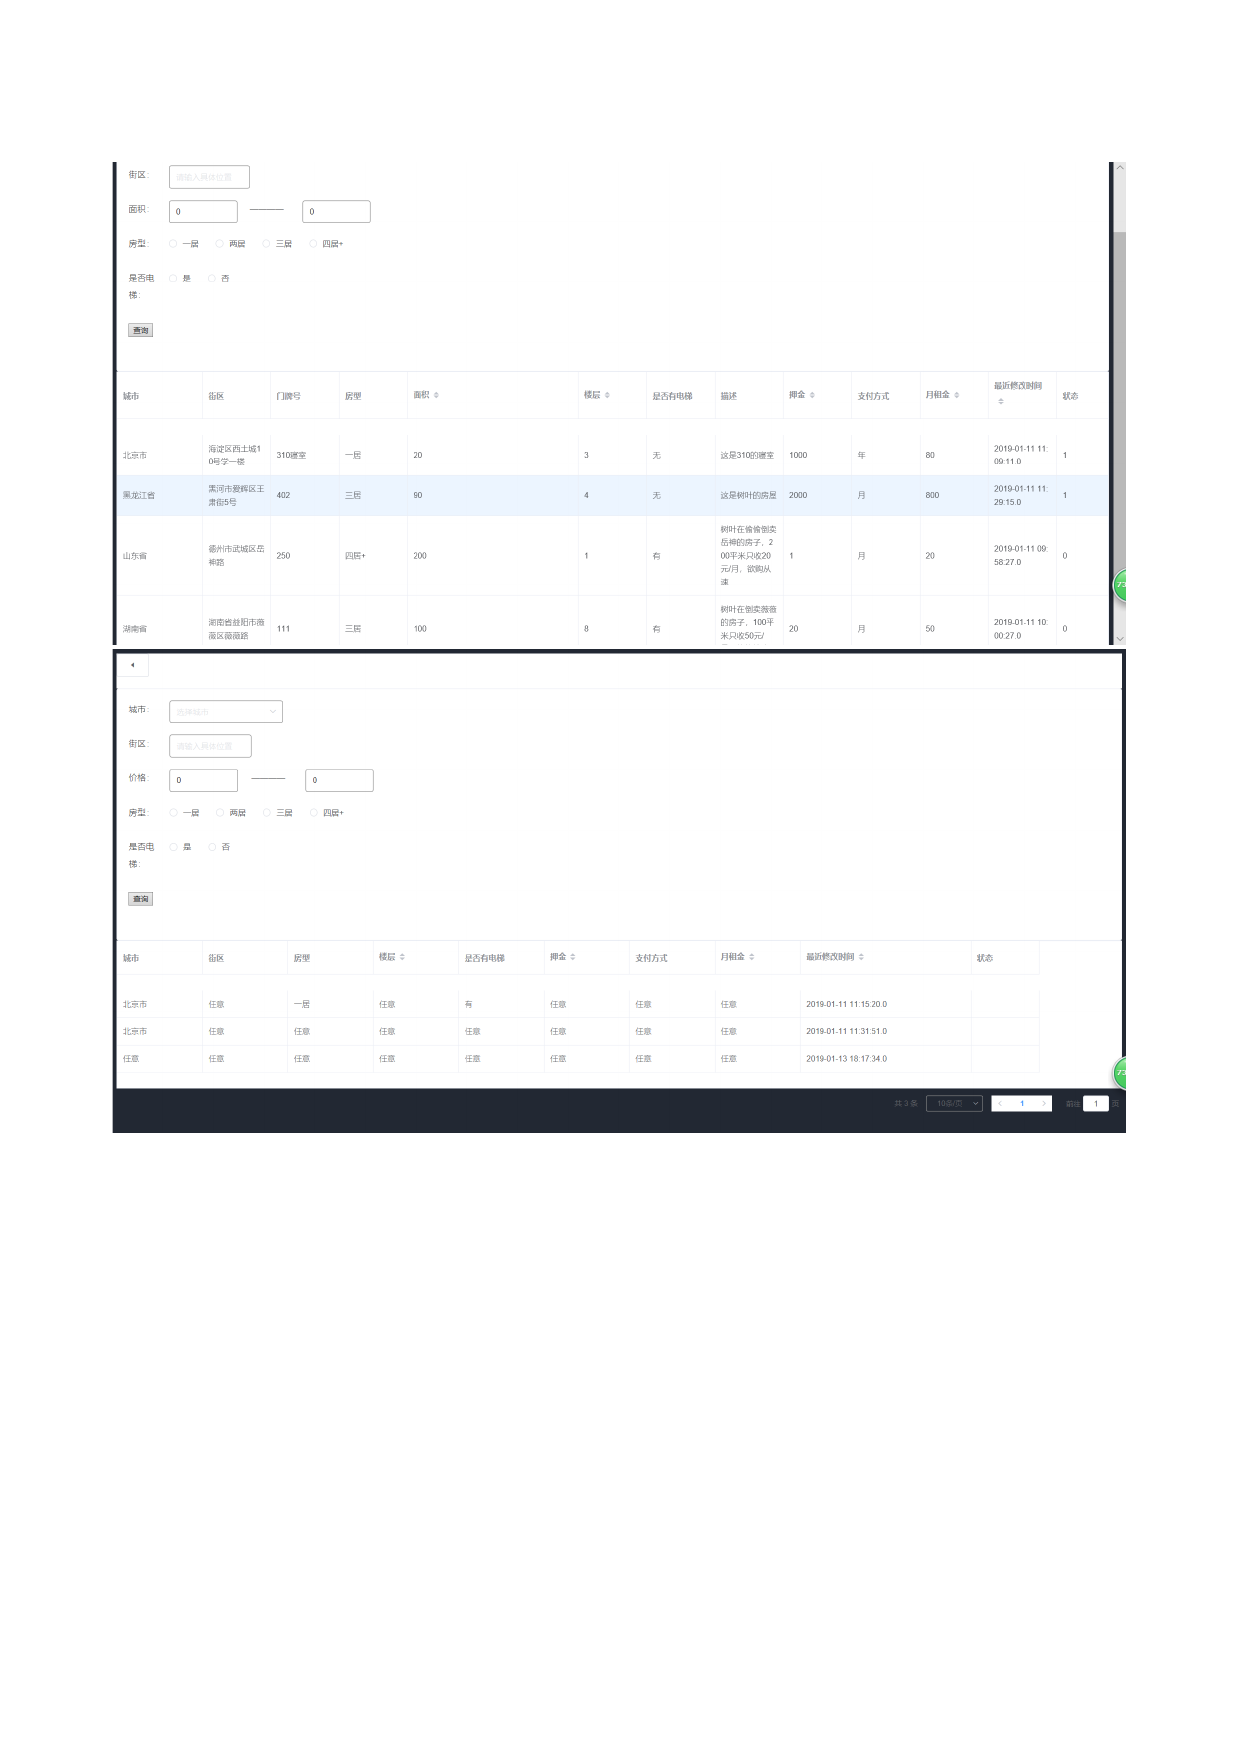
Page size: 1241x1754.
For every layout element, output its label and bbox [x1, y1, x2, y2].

picture [112, 162, 1126, 645]
picture [112, 649, 1126, 1133]
